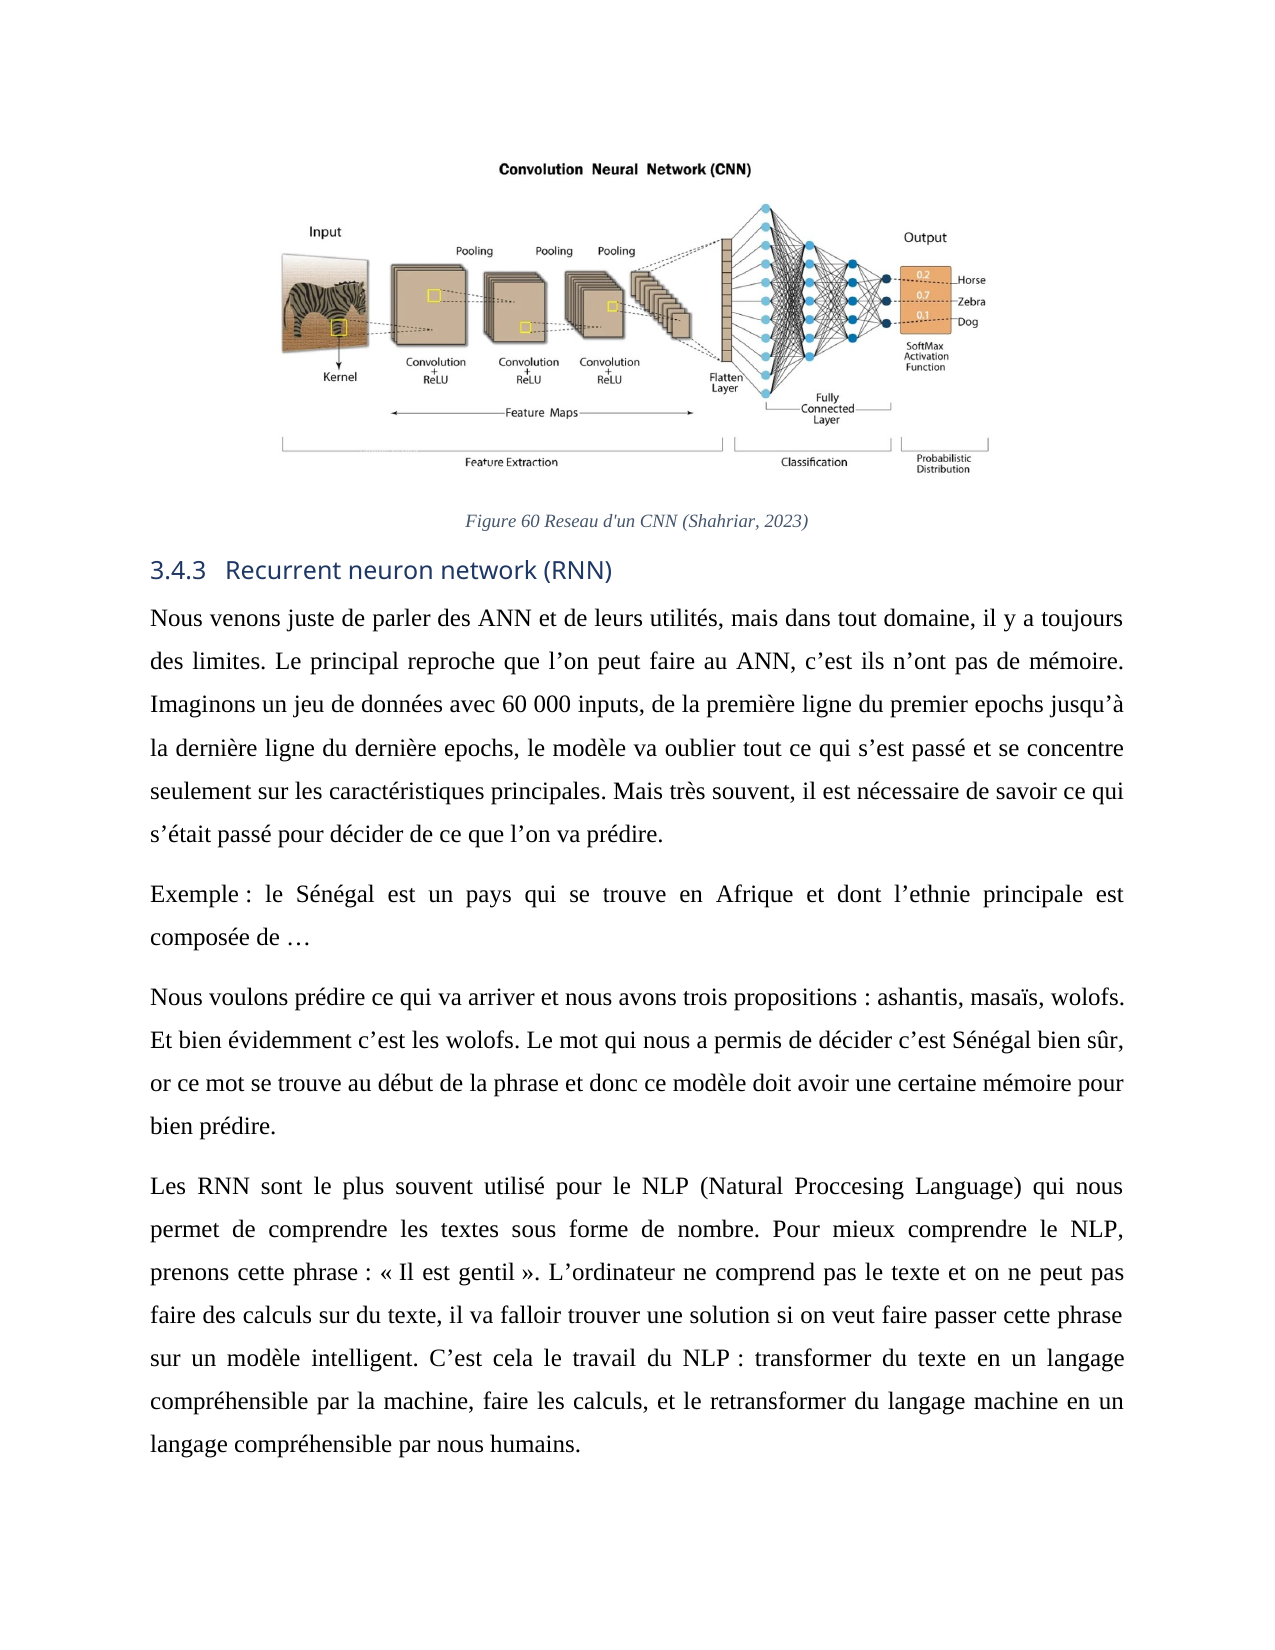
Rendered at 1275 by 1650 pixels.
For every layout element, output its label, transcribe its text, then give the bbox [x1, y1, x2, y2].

picture [269, 150, 1006, 479]
subtitle Recurrent neuron network (RNN) [150, 552, 1125, 586]
text Nous voulons prédire ce qui va arriver et nous avons trois propositions : ashantis, masaïs, wolofs. Et bien évidemment c’est les wolofs. Le mot qui nous a permis de décider c’est Sénégal bien sûr, or ce mot se trouve au début de la phrase et donc ce modèle doit avoir une certaine mémoire pour bien prédire. [150, 982, 1125, 1140]
text Les RNN sont le plus souvent utilisé pour le NLP (Natural Proccesing Language) qui nous permet de comprendre les textes sous forme de nombre. Pour mieux comprendre le NLP, prenons cette phrase : « Il est gentil ». L’ordinateur ne comprend pas le texte et on ne peut pas faire des calculs sur du texte, il va falloir trouver une solution si on veut faire passer cette phrase sur un modèle intelligent. C’est cela le travail du NLP : transformer du texte en un langage compréhensible par la machine, faire les calculs, et le retransformer du langage machine en un langage compréhensible par nous humains. [150, 1171, 1125, 1458]
text Figure 60 Reseau d'un CNN [150, 510, 1125, 531]
text Exemple : le Sénégal est un pays qui se trouve en Afrique et dont l’ethnie principale est composée de … [150, 879, 1125, 951]
text Nous venons juste de parler des ANN et de leurs utilités, mais dans tout domaine, il y a toujours des limites. Le principal reproche que l’on peut faire au ANN, c’est ils n’ont pas de mémoire. Imaginons un jeu de données avec 60 000 inputs, de la première ligne du premier epochs jusqu’à la dernière ligne du dernière epochs, le modèle va oublier tout ce qui s’est passé et se concentre seulement sur les caractéristiques principales. Mais très souvent, il est nécessaire de savoir ce qui s’était passé pour décider de ce que l’on va prédire. [150, 603, 1125, 848]
